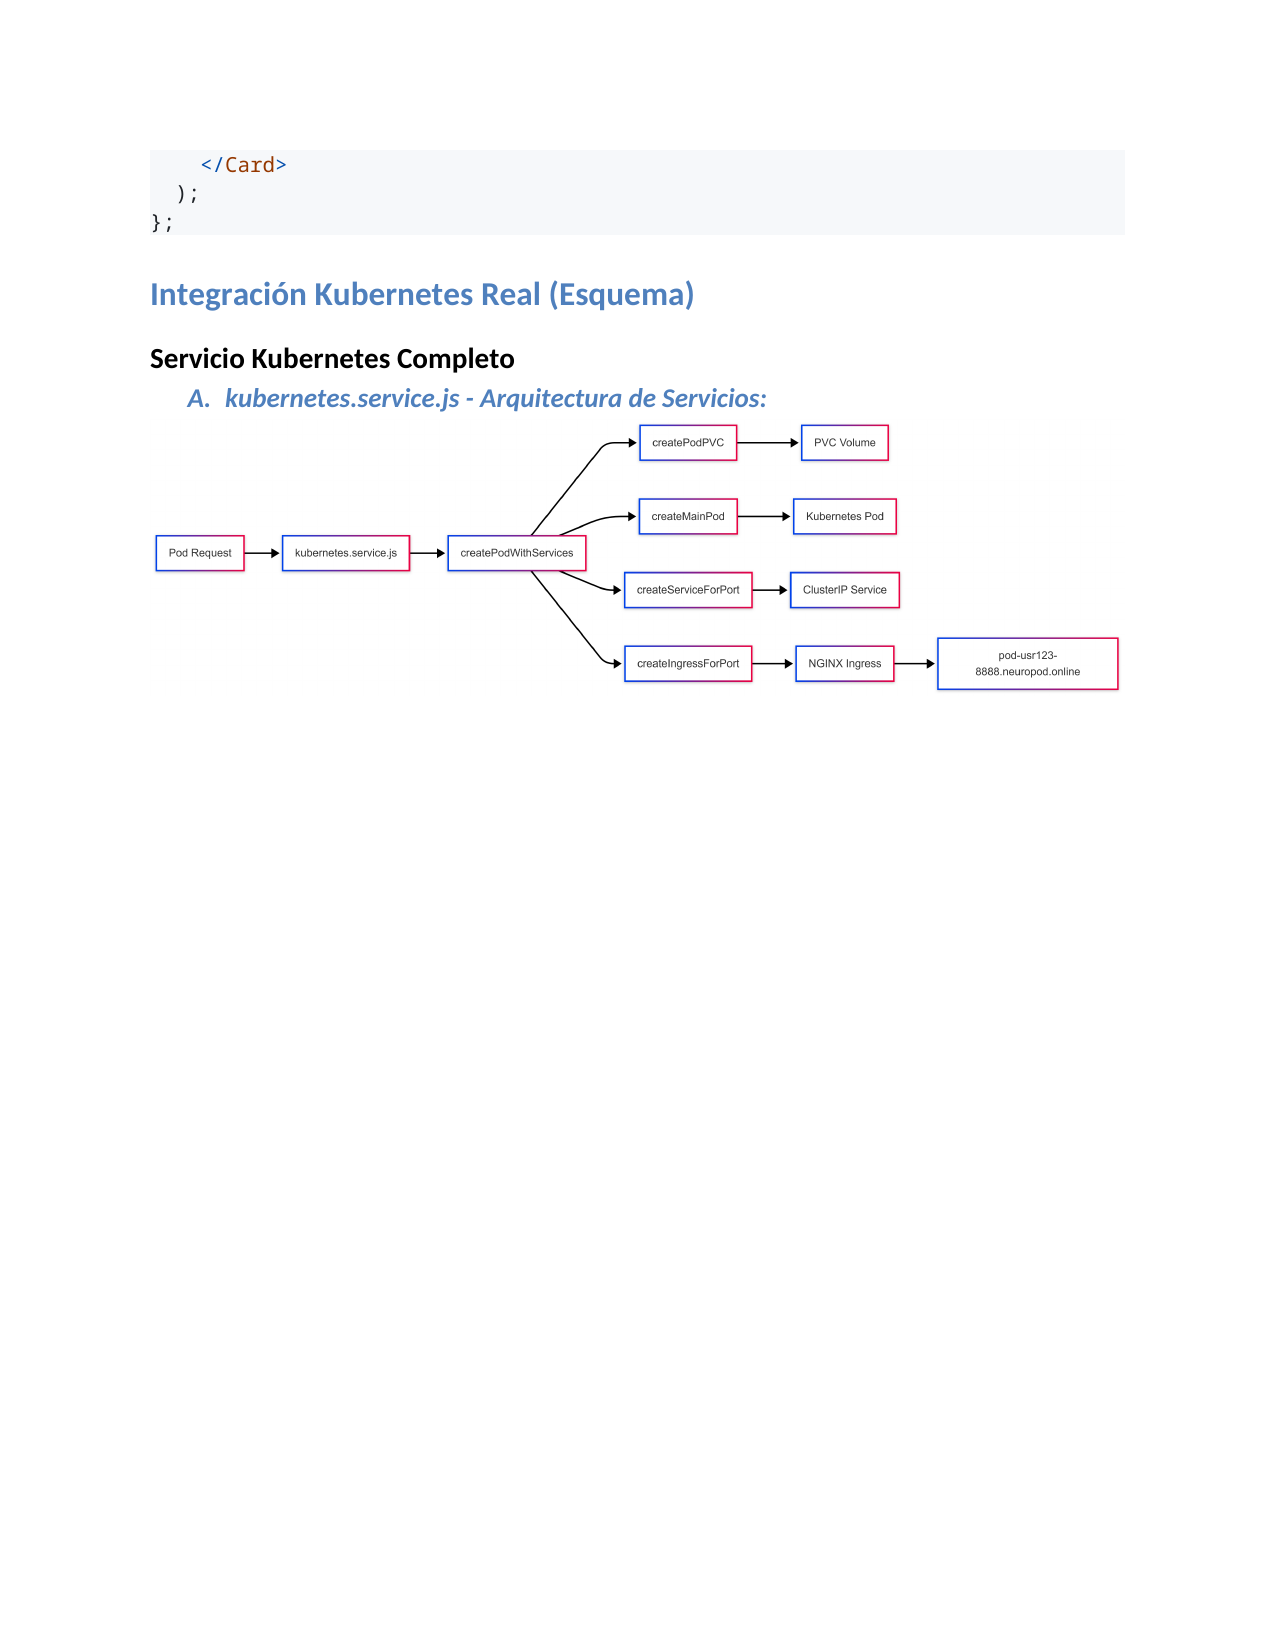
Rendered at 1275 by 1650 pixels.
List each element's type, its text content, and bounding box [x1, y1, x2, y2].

subtitle kubernetes.service.js - Arquitectura de Servicios: [187, 381, 1125, 414]
text </Card> [150, 150, 1125, 178]
picture [150, 419, 1125, 696]
text ); [150, 178, 1125, 207]
text }; [150, 207, 1125, 235]
subtitle Servicio Kubernetes Completo [150, 340, 1125, 376]
subtitle Integración Kubernetes Real (Esquema) [150, 273, 1125, 313]
